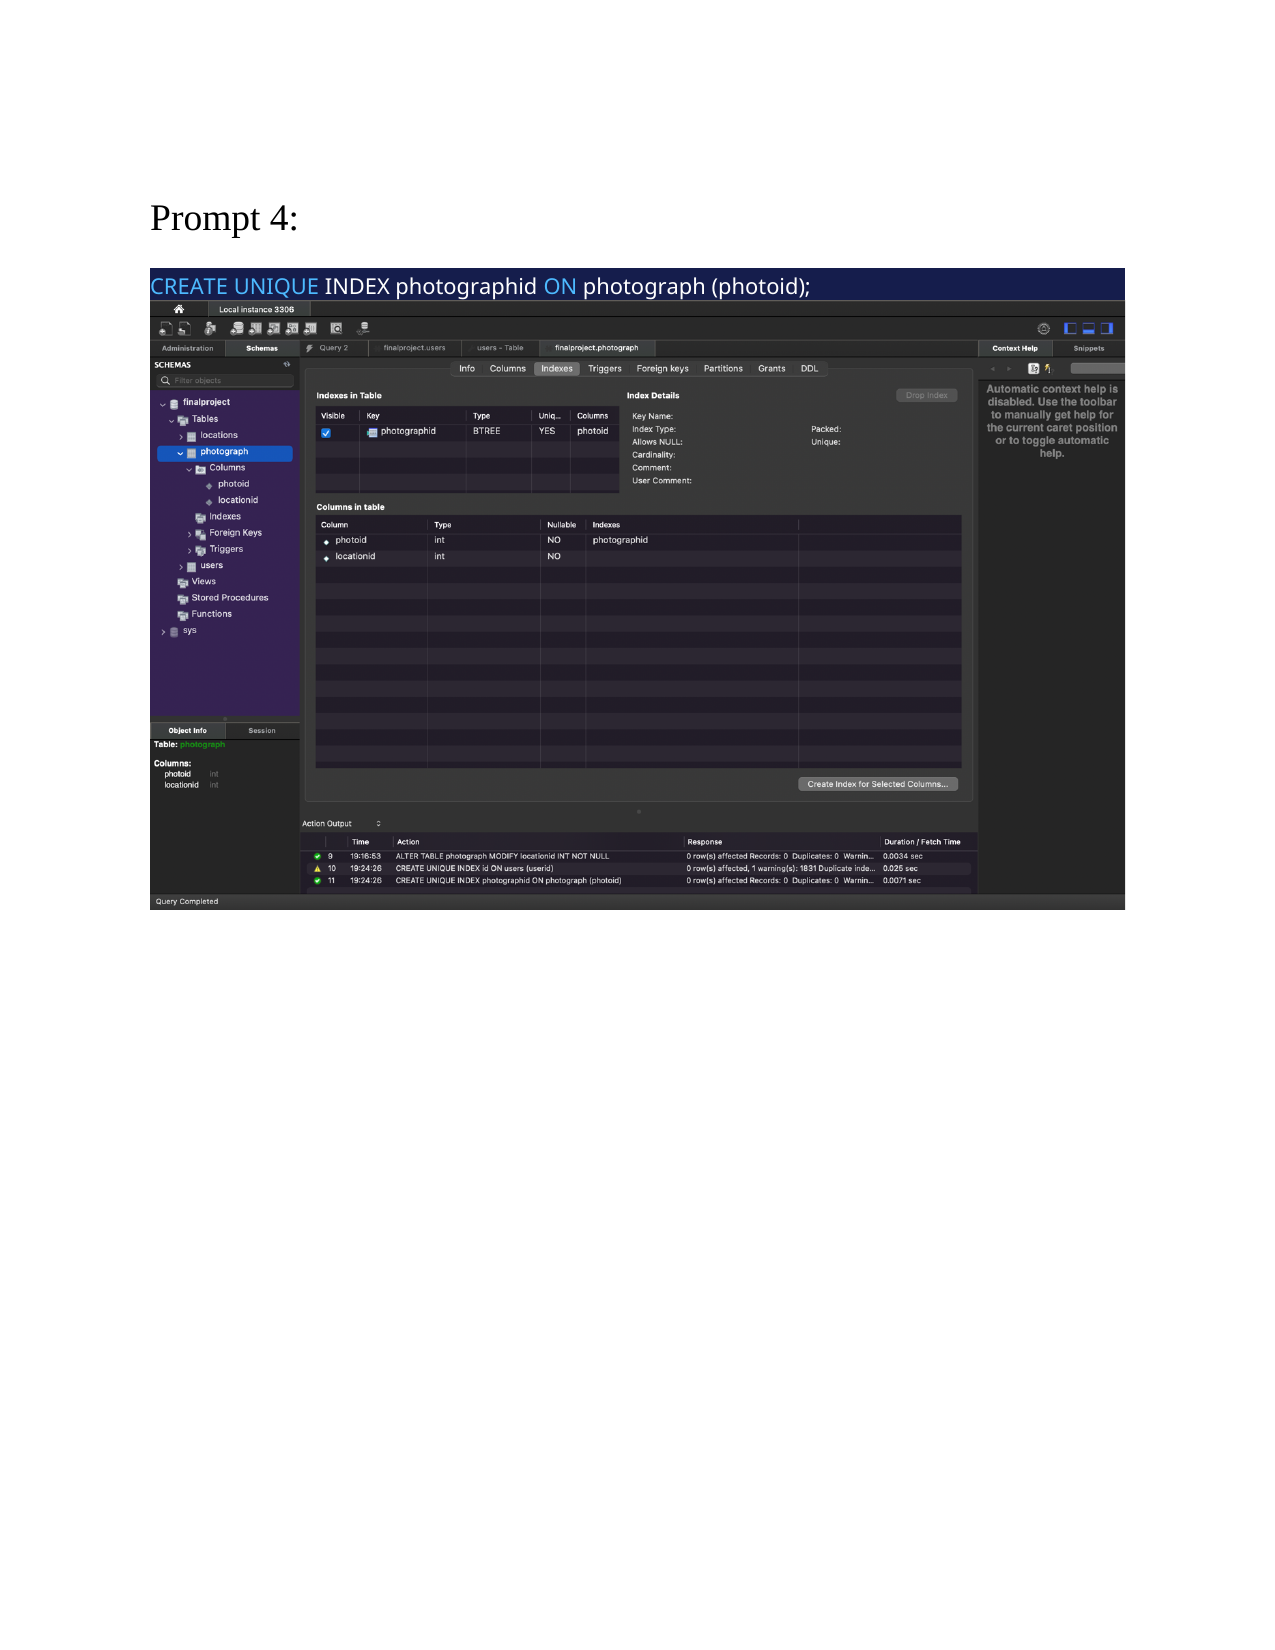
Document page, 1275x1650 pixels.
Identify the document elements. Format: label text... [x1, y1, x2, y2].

text Prompt 4: [150, 196, 1125, 239]
text CREATE UNIQUE INDEX photographid ON photograph (photoid); [150, 268, 1125, 300]
picture [150, 300, 1125, 910]
